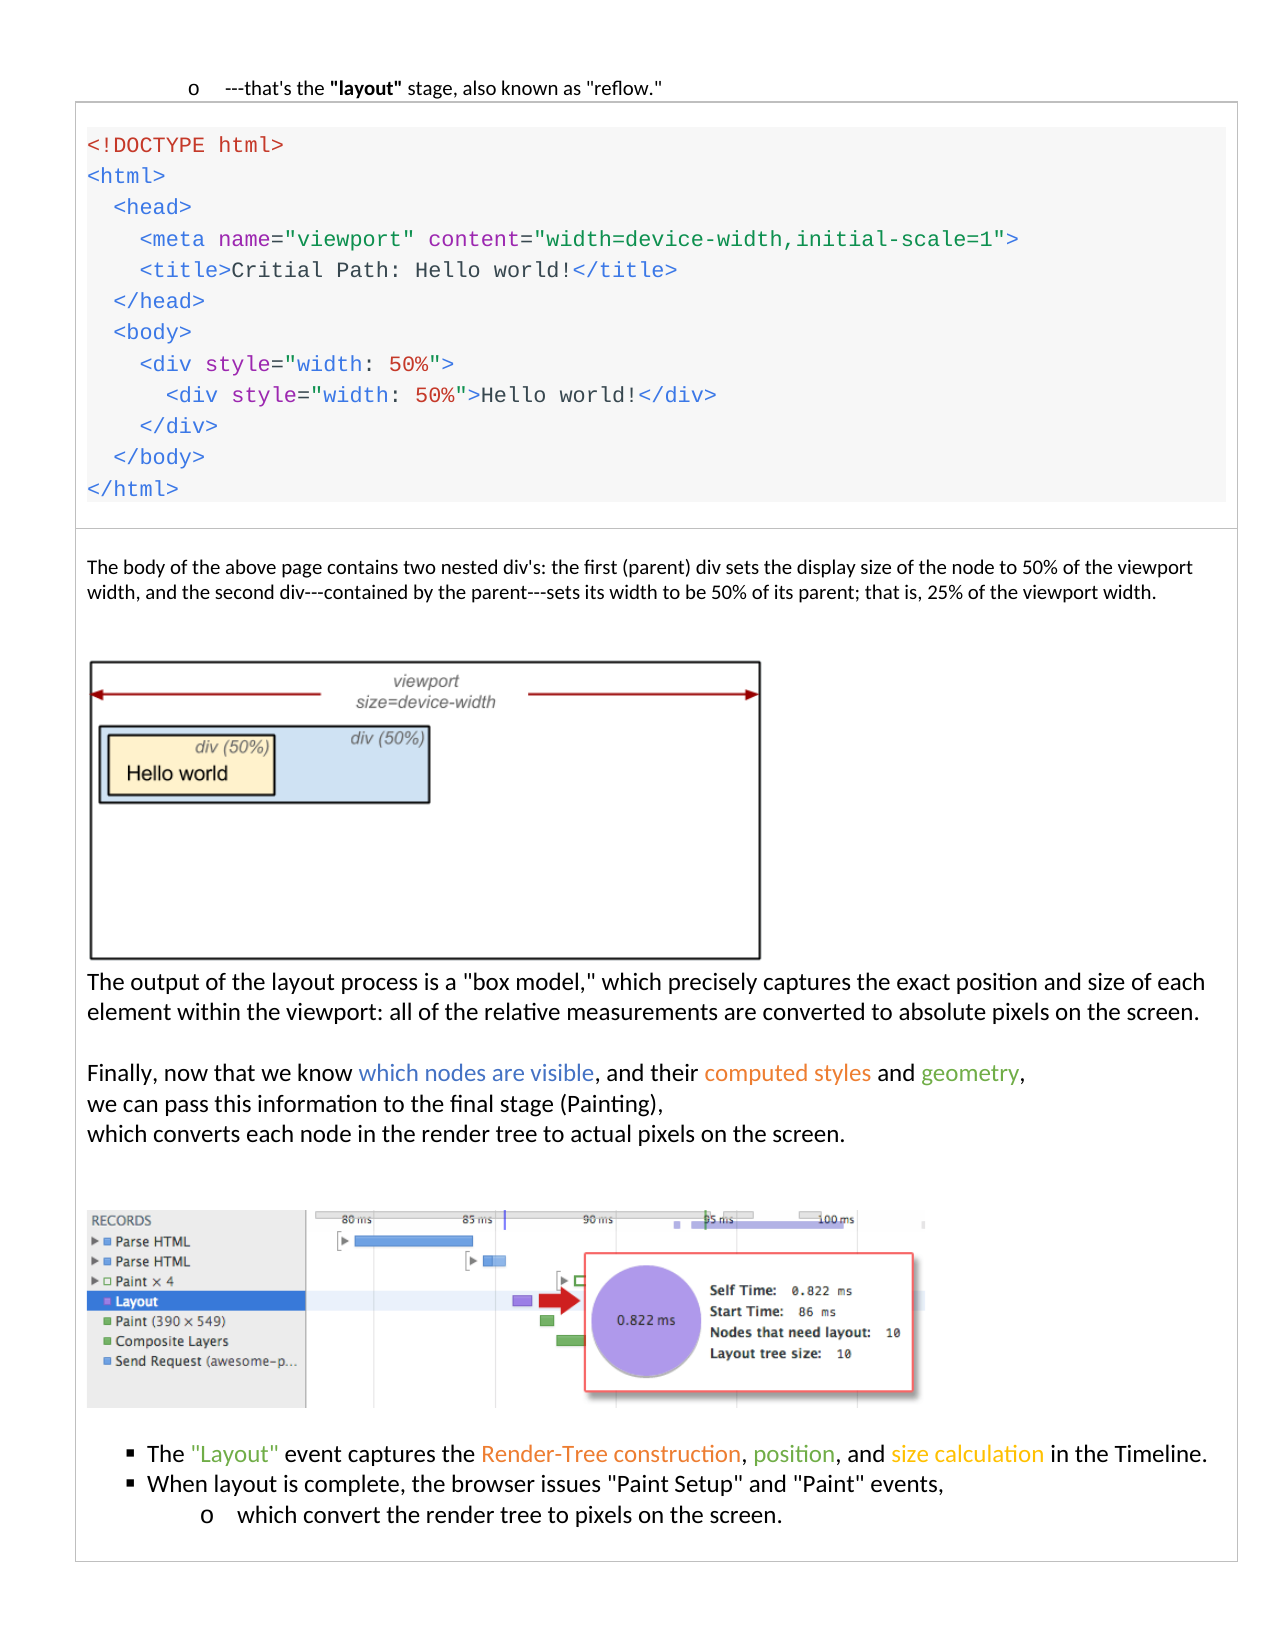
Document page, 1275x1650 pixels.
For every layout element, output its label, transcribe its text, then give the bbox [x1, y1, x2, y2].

list ---that's the "layout" stage, also known as "reflow." [187, 75, 1200, 101]
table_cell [76, 529, 1237, 1561]
picture [86, 1210, 926, 1408]
table_header <!DOCTYPE html> <html> <head> <meta name="viewport" content="width=device-width,initial-scale=1"> <title>Critial Path: Hello world!</title> </head> <body> <div style="width: 50%"> <div style="width: 50%">Hello world!</div> </div> </body> </html> [76, 103, 1237, 527]
picture [86, 655, 767, 966]
